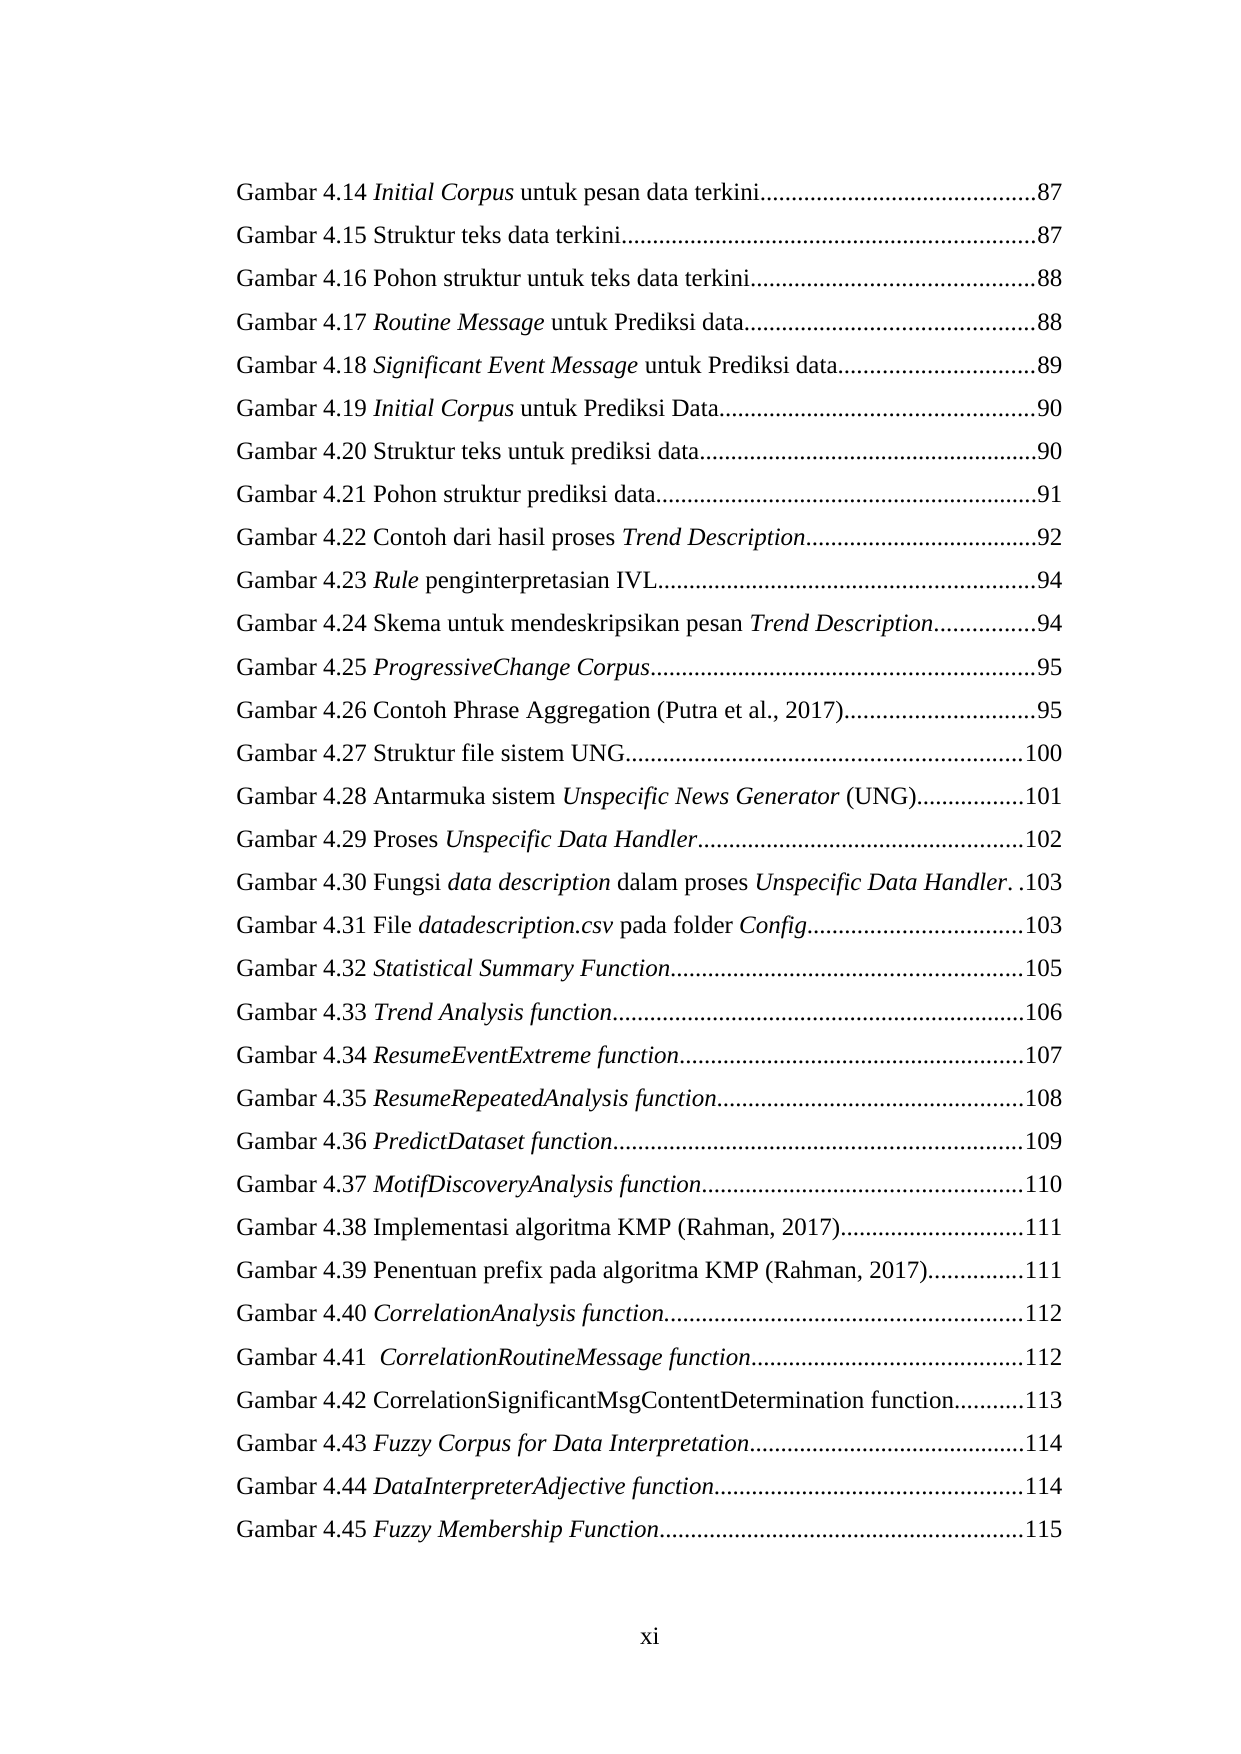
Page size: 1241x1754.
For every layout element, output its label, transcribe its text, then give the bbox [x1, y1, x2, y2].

text Gambar 4.31 File datadescription.csv pada folder Config 103 [236, 910, 1063, 939]
text Gambar 4.15 Struktur teks data terkini 87 [236, 220, 1063, 249]
text Gambar 4.37 MotifDiscoveryAnalysis function 110 [236, 1169, 1063, 1198]
text Gambar 4.35 ResumeRepeatedAnalysis function 108 [236, 1083, 1063, 1112]
text Gambar 4.28 Antarmuka sistem Unspecific News Generator (UNG) 101 [236, 781, 1063, 810]
text Gambar 4.45 Fuzzy Membership Function 115 [236, 1514, 1063, 1543]
text Gambar 4.17 Routine Message untuk Prediksi data 88 [236, 307, 1063, 335]
text Gambar 4.34 ResumeEventExtreme function 107 [236, 1040, 1063, 1068]
text Gambar 4.30 Fungsi data description dalam proses Unspecific Data Handler 103 [236, 867, 1063, 896]
text Gambar 4.43 Fuzzy Corpus for Data Interpretation 114 [236, 1428, 1063, 1457]
text Gambar 4.18 Significant Event Message untuk Prediksi data 89 [236, 350, 1063, 378]
text Gambar 4.24 Skema untuk mendeskripsikan pesan Trend Description 94 [236, 608, 1063, 637]
text Gambar 4.27 Struktur file sistem UNG 100 [236, 738, 1063, 767]
text Gambar 4.25 ProgressiveChange Corpus 95 [236, 652, 1063, 680]
text Gambar 4.20 Struktur teks untuk prediksi data 90 [236, 436, 1063, 465]
text Gambar 4.29 Proses Unspecific Data Handler 102 [236, 824, 1063, 853]
text Gambar 4.21 Pohon struktur prediksi data 91 [236, 479, 1063, 508]
text Gambar 4.23 Rule penginterpretasian IVL 94 [236, 565, 1063, 594]
text Gambar 4.42 CorrelationSignificantMsgContentDetermination function 113 [236, 1385, 1063, 1413]
text Gambar 4.36 PredictDataset function 109 [236, 1126, 1063, 1155]
text Gambar 4.38 Implementasi algoritma KMP (Rahman, 2017) 111 [236, 1212, 1063, 1241]
text Gambar 4.22 Contoh dari hasil proses Trend Description 92 [236, 522, 1063, 551]
text Gambar 4.33 Trend Analysis function 106 [236, 997, 1063, 1025]
text Gambar 4.14 Initial Corpus untuk pesan data terkini 87 [236, 177, 1063, 206]
text Gambar 4.19 Initial Corpus untuk Prediksi Data 90 [236, 393, 1063, 422]
text Gambar 4.44 DataInterpreterAdjective function 114 [236, 1471, 1063, 1500]
text Gambar 4.32 Statistical Summary Function 105 [236, 953, 1063, 982]
text Gambar 4.40 CorrelationAnalysis function. 112 [236, 1298, 1063, 1327]
text Gambar 4.39 Penentuan prefix pada algoritma KMP (Rahman, 2017) 111 [236, 1255, 1063, 1284]
text Gambar 4.16 Pohon struktur untuk teks data terkini 88 [236, 263, 1063, 292]
text Gambar 4.26 Contoh Phrase Aggregation (Putra et al., 2017) 95 [236, 695, 1063, 723]
text Gambar 4.41 CorrelationRoutineMessage function 112 [236, 1342, 1063, 1370]
